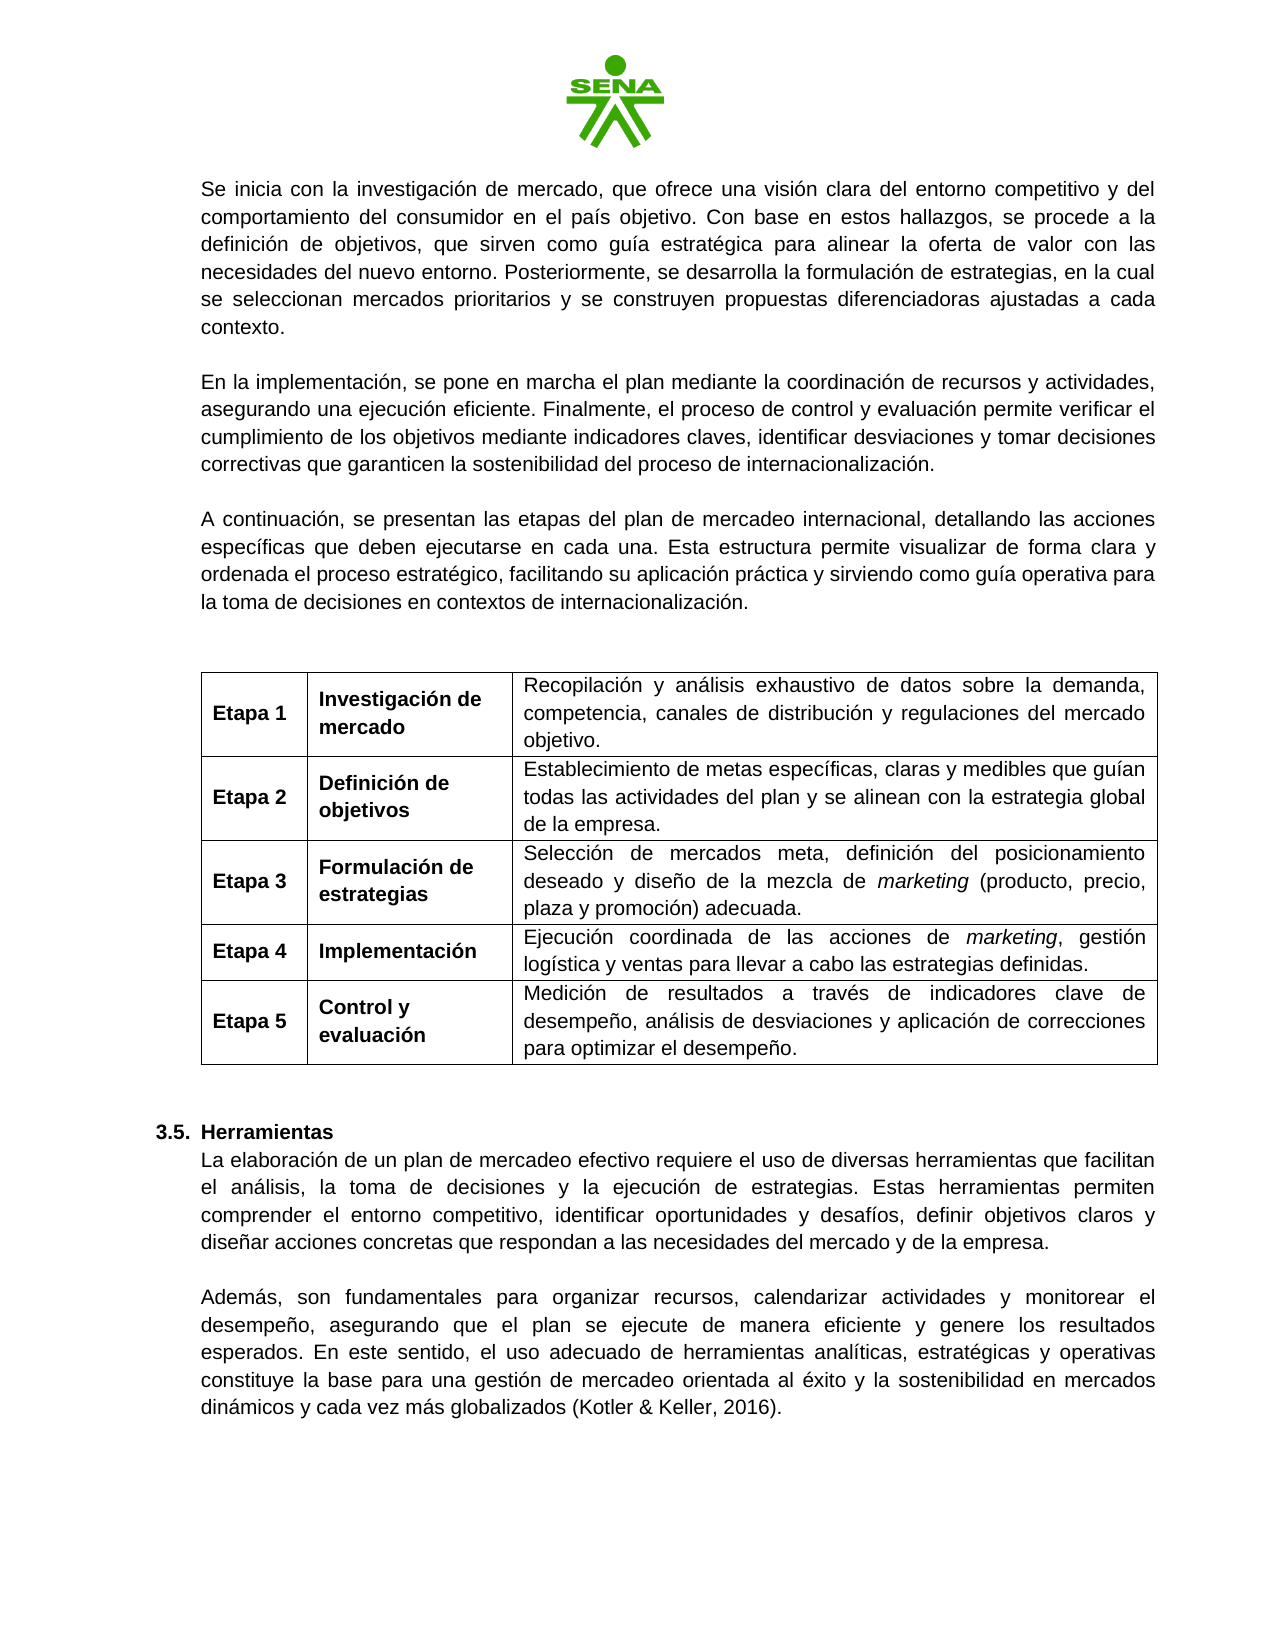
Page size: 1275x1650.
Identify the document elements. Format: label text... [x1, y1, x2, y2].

table_cell Etapa 2 [202, 757, 307, 840]
table_cell Medición de resultados a través de indicadores clave de desempeño, análisis de desviaciones y aplicación de correcciones para optimizar el desempeño. [513, 981, 1157, 1064]
table_cell Control y evaluación [308, 981, 512, 1064]
list A continuación, se presentan las etapas del plan de mercadeo internacional, detallando las acciones específicas que deben ejecutarse en cada una. Esta estructura permite visualizar de forma clara y ordenada el proceso estratégico, facilitando su aplicación práctica y sirviendo como guía operativa para la toma de decisiones en contextos de internacionalización. [201, 507, 1157, 614]
list Herramientas [156, 1120, 1157, 1144]
table_cell Establecimiento de metas específicas, claras y medibles que guían todas las actividades del plan y se alinean con la estrategia global de la empresa. [513, 757, 1157, 840]
table_cell Etapa 3 [202, 841, 307, 924]
table_cell Selección de mercados meta, definición del posicionamiento deseado y diseño de la mezcla de marketing (producto, precio, plaza y promoción) adecuada. [513, 841, 1157, 924]
picture [566, 55, 664, 148]
table_cell Definición de objetivos [308, 757, 512, 840]
table_cell Formulación de estrategias [308, 841, 512, 924]
table_header Investigación de mercado [308, 673, 512, 756]
table_cell Etapa 4 [202, 925, 307, 980]
list La elaboración de un plan de mercadeo efectivo requiere el uso de diversas herramientas que facilitan el análisis, la toma de decisiones y la ejecución de estrategias. Estas herramientas permiten comprender el entorno competitivo, identificar oportunidades y desafíos, definir objetivos claros y diseñar acciones concretas que respondan a las necesidades del mercado y de la empresa. [201, 1147, 1157, 1254]
table_cell Ejecución coordinada de las acciones de marketing, gestión logística y ventas para llevar a cabo las estrategias definidas. [513, 925, 1157, 980]
table_cell Implementación [308, 925, 512, 980]
list En la implementación, se pone en marcha el plan mediante la coordinación de recursos y actividades, asegurando una ejecución eficiente. Finalmente, el proceso de control y evaluación permite verificar el cumplimiento de los objetivos mediante indicadores claves, identificar desviaciones y tomar decisiones correctivas que garanticen la sostenibilidad del proceso de internacionalización. [201, 370, 1157, 476]
table_header Etapa 1 [202, 673, 307, 756]
table_header Recopilación y análisis exhaustivo de datos sobre la demanda, competencia, canales de distribución y regulaciones del mercado objetivo. [513, 673, 1157, 756]
table_cell Etapa 5 [202, 981, 307, 1064]
list Además, son fundamentales para organizar recursos, calendarizar actividades y monitorear el desempeño, asegurando que el plan se ejecute de manera eficiente y genere los resultados esperados. En este sentido, el uso adecuado de herramientas analíticas, estratégicas y operativas constituye la base para una gestión de mercadeo orientada al éxito y la sostenibilidad en mercados dinámicos y cada vez más globalizados (Kotler & Keller, 2016). [201, 1285, 1157, 1419]
list Se inicia con la investigación de mercado, que ofrece una visión clara del entorno competitivo y del comportamiento del consumidor en el país objetivo. Con base en estos hallazgos, se procede a la definición de objetivos, que sirven como guía estratégica para alinear la oferta de valor con las necesidades del nuevo entorno. Posteriormente, se desarrolla la formulación de estrategias, en la cual se seleccionan mercados prioritarios y se construyen propuestas diferenciadoras ajustadas a cada contexto. [201, 177, 1157, 339]
